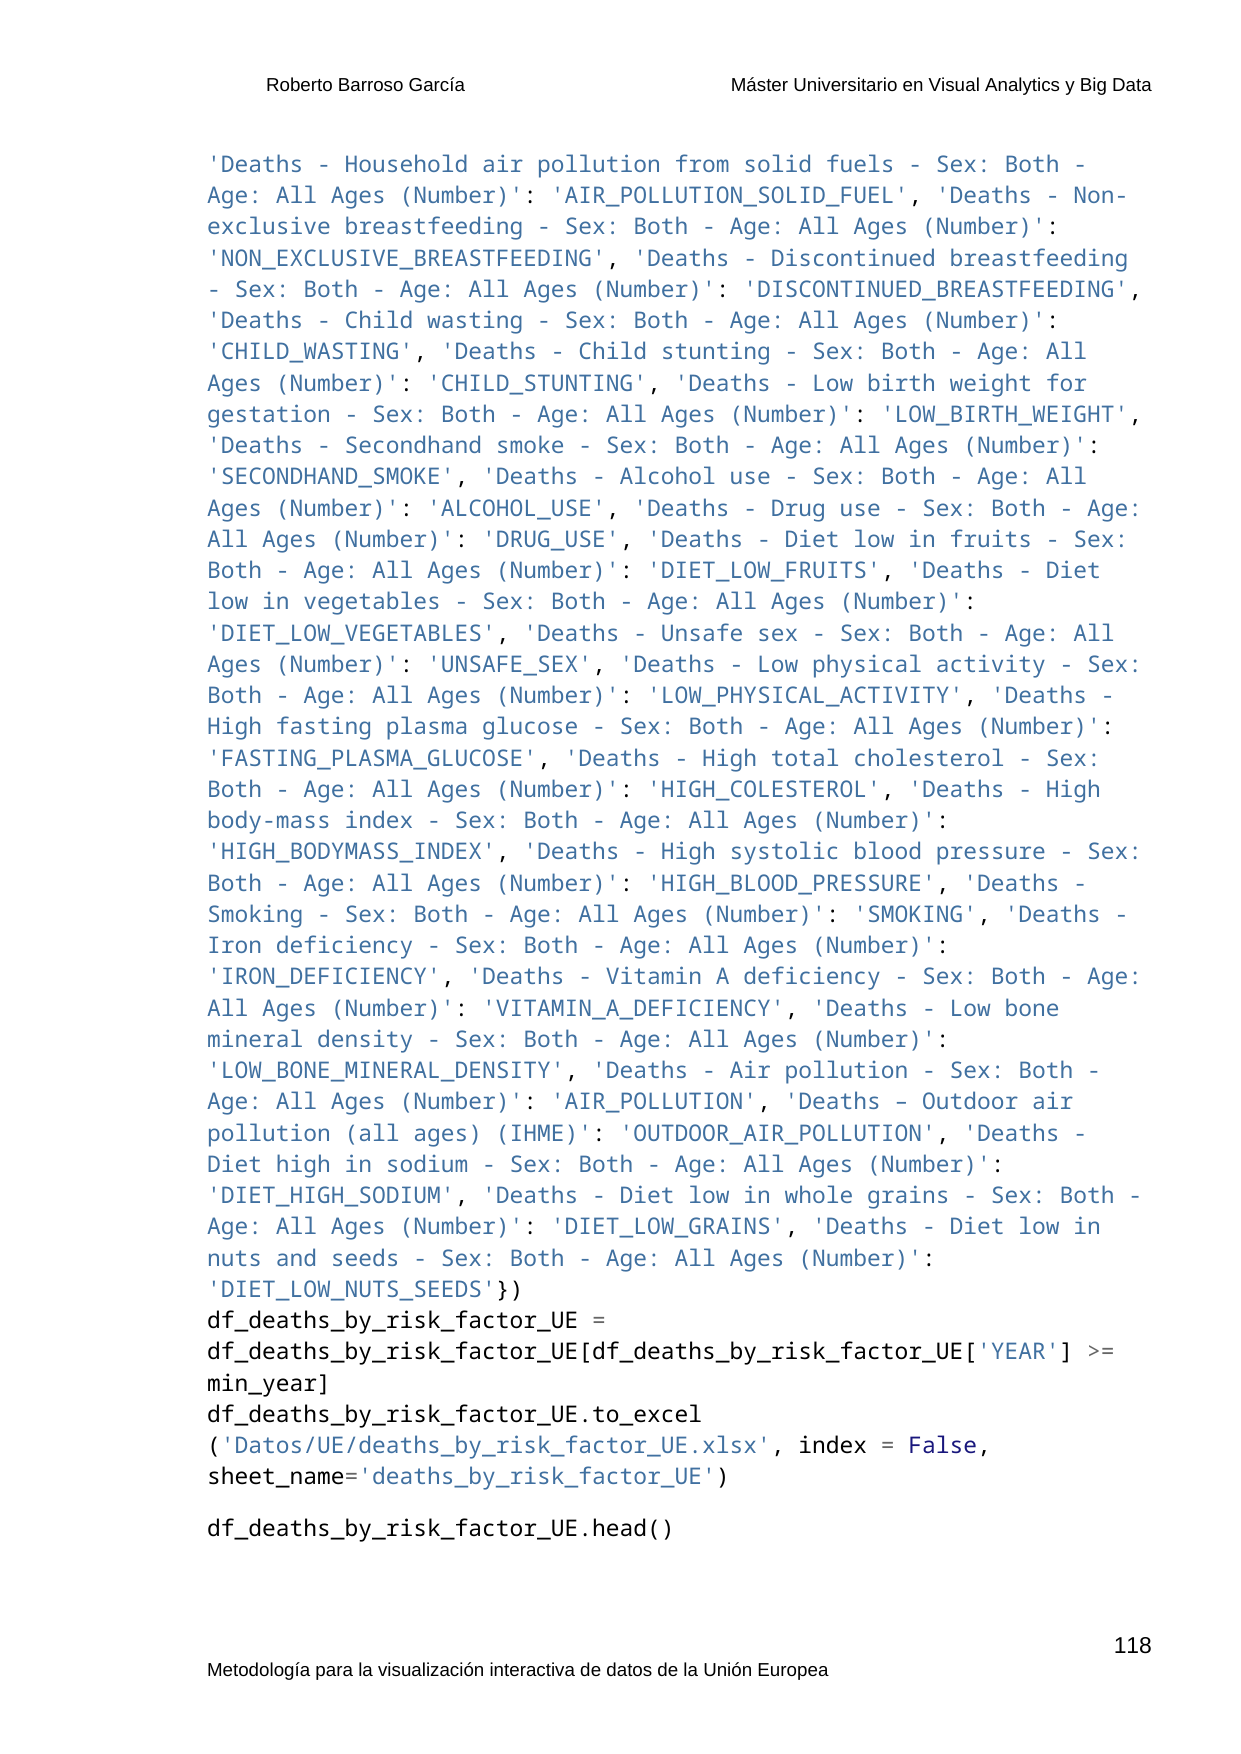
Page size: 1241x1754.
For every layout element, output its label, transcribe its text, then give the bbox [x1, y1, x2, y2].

text df_deaths_by_risk_factor_UE.head() [207, 1512, 1152, 1543]
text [207, 148, 1152, 1491]
